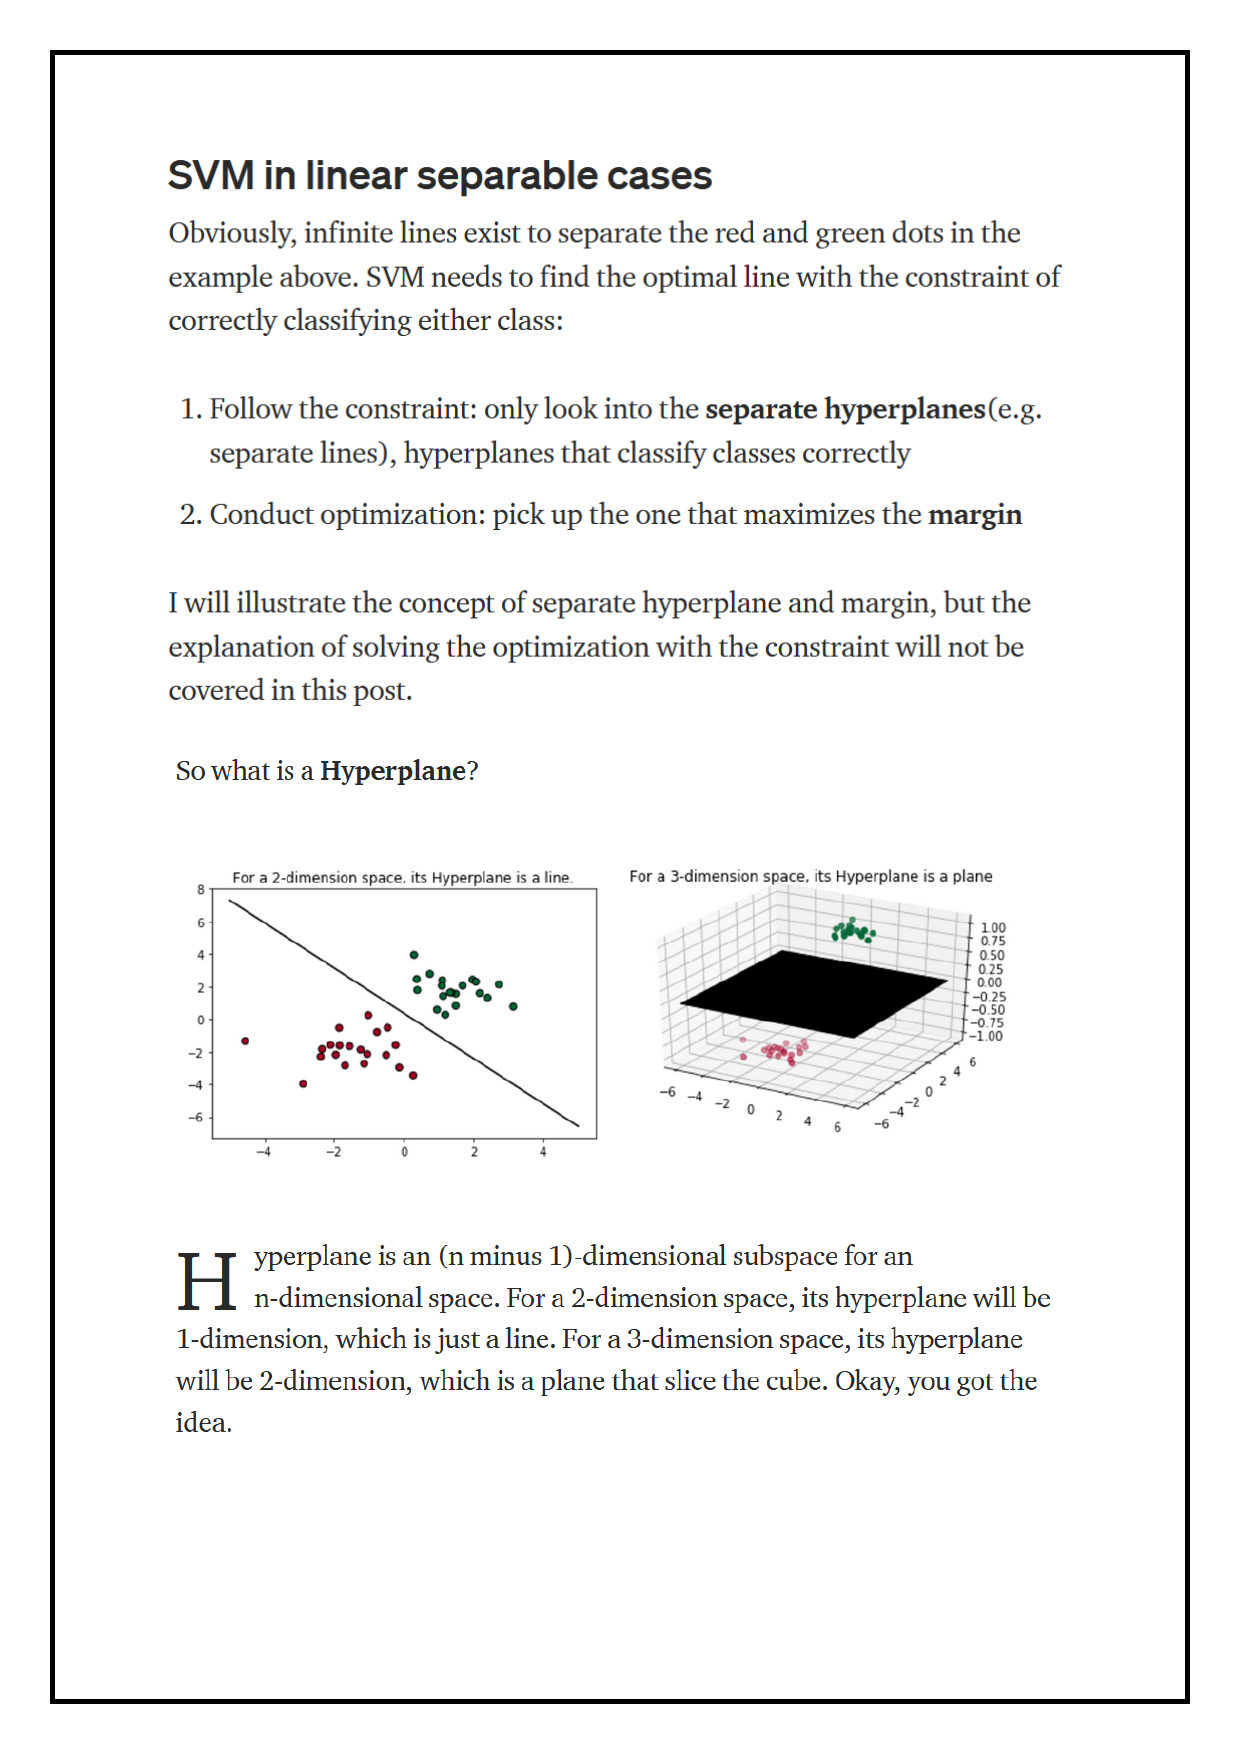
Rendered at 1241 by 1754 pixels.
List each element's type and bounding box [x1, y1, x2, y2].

picture [150, 744, 1091, 1457]
picture [150, 150, 1091, 726]
